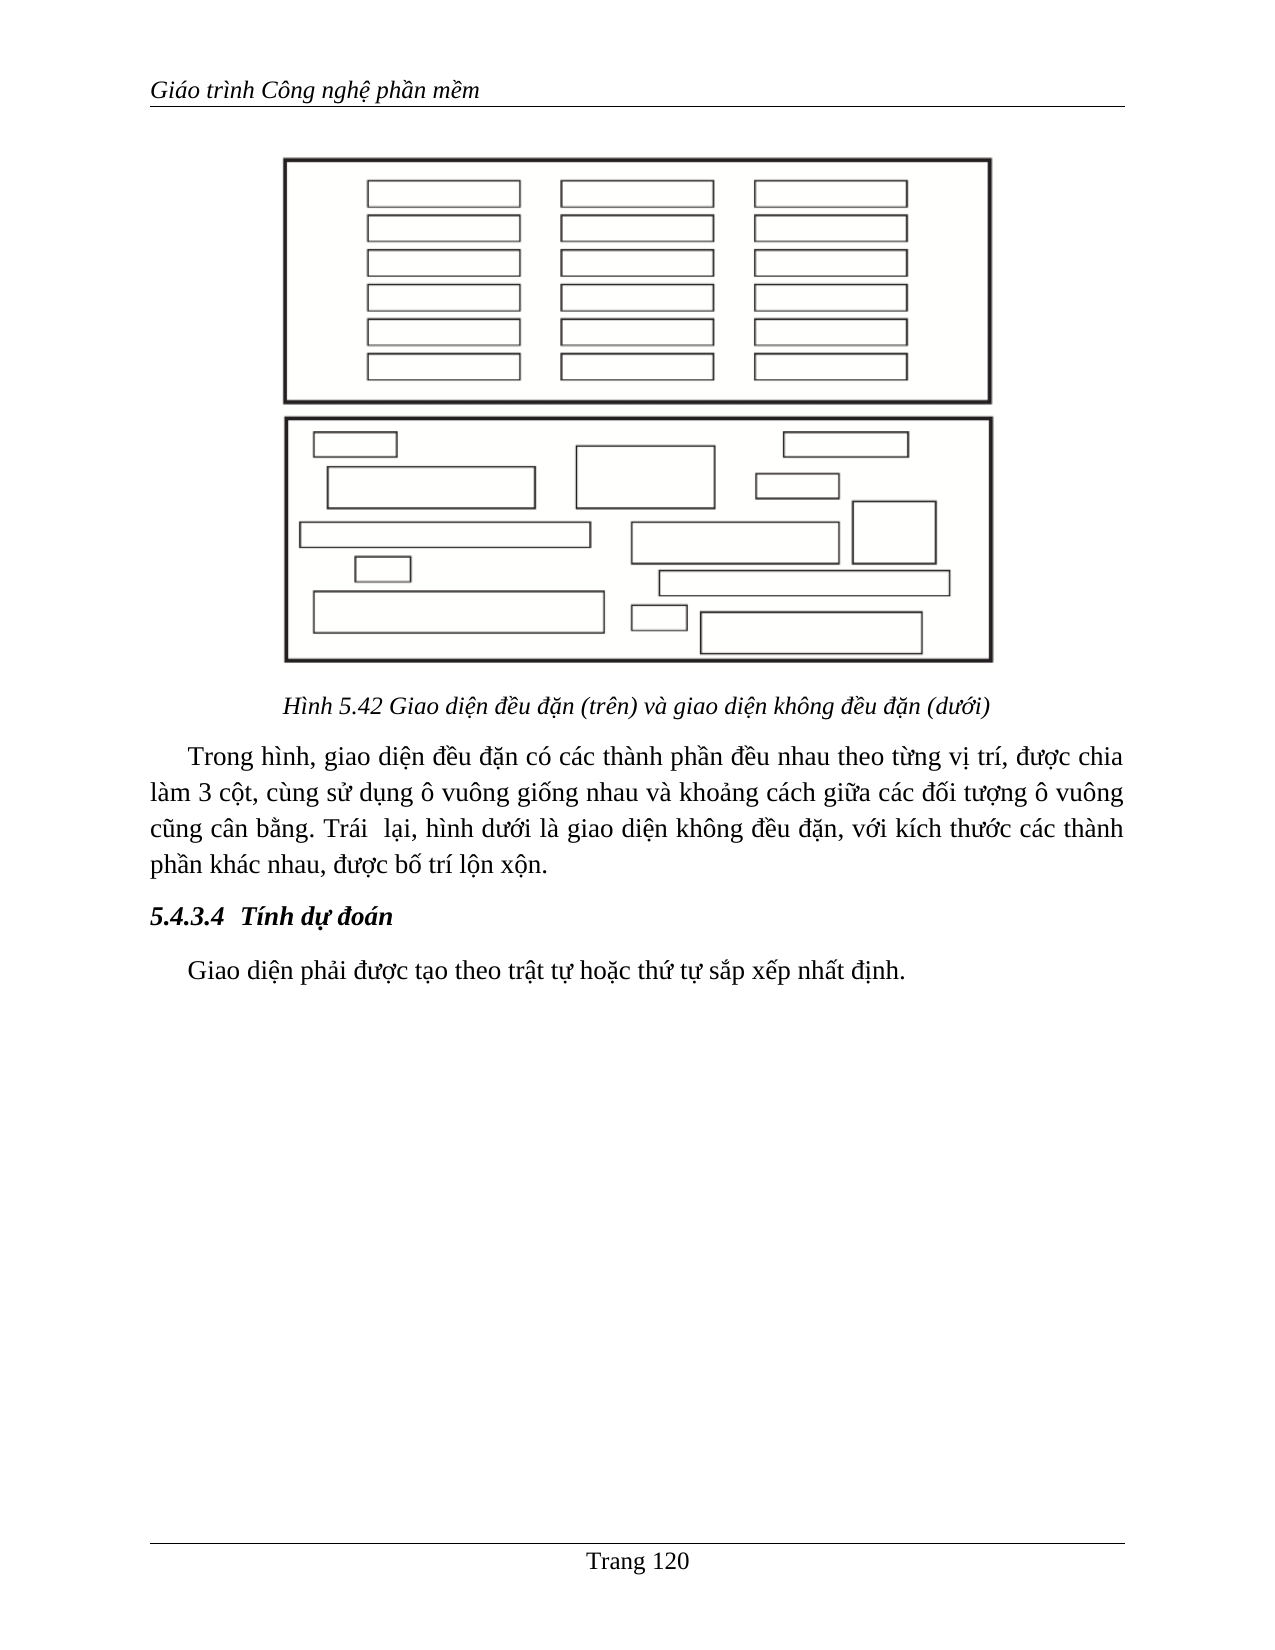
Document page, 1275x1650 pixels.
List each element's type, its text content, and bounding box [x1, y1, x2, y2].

text Giao diện phải được tạo theo trật tự hoặc thứ tự sắp xếp nhất định. [150, 954, 1125, 986]
text Trong hình, giao diện đều đặn có các thành phần đều nhau theo từng vị trí, được chia làm 3 cột, cùng sử dụng ô vuông giống nhau và khoảng cách giữa các đối tượng ô vuông cũng cân bằng. Trái lại, hình dưới là giao diện không đều đặn, với kích thước các thành phần khác nhau, được bố trí lộn xộn. [150, 741, 1125, 879]
picture [275, 150, 1001, 670]
subtitle Tính dự đoán [150, 900, 1125, 931]
